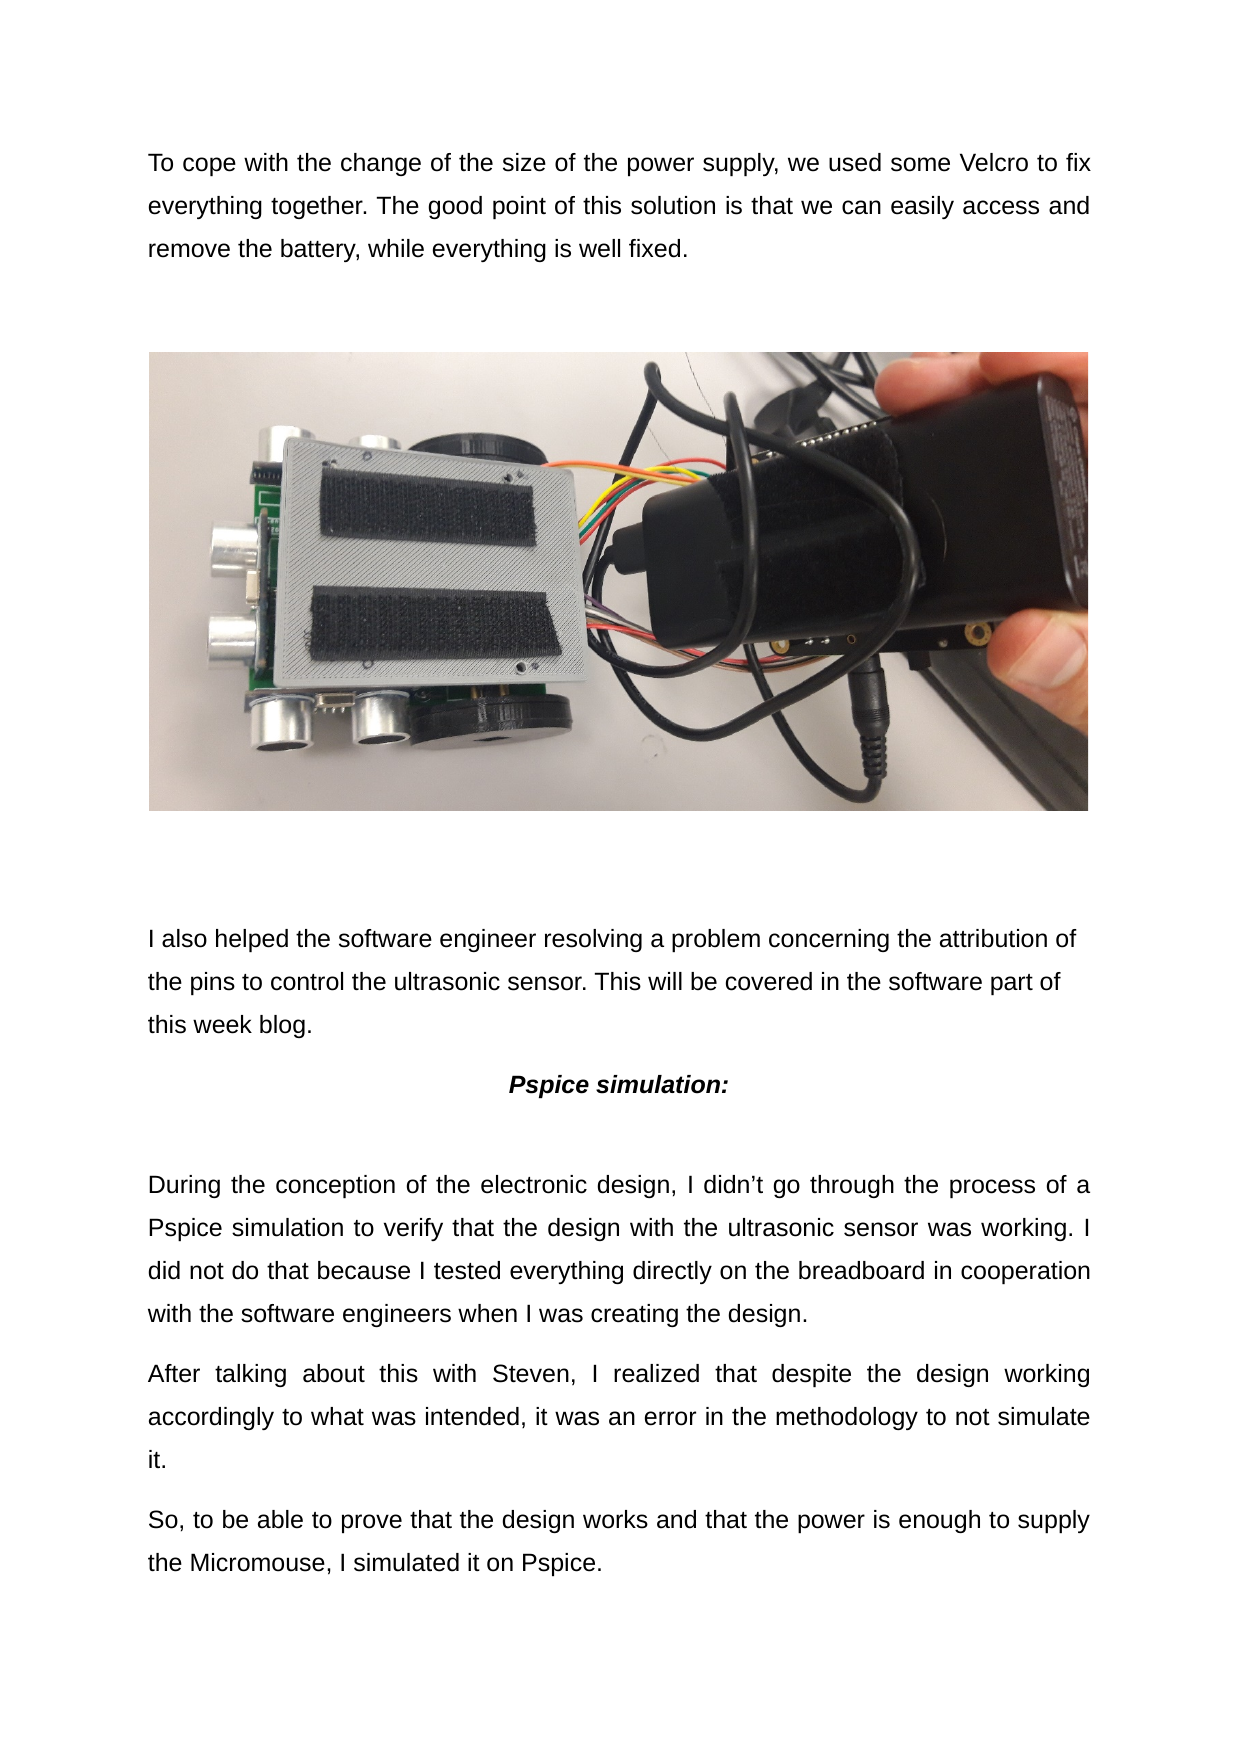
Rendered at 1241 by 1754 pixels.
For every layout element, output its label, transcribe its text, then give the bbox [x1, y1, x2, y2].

text Pspice simulation: [148, 1070, 1093, 1099]
text To cope with the change of the size of the power supply, we used some Velcro to fix everything together. The good point of this solution is that we can easily access and remove the battery, while everything is well fixed. [148, 148, 1093, 263]
text I also helped the software engineer resolving a problem concerning the attribution of the pins to control the ultrasonic sensor. This will be covered in the software part of this week blog. [148, 924, 1093, 1039]
text After talking about this with Steven, I realized that despite the design working accordingly to what was intended, it was an error in the methodology to not simulate it. [148, 1359, 1093, 1474]
picture [147, 352, 1088, 809]
text During the conception of the electronic design, I didn’t go through the process of a Pspice simulation to verify that the design with the ultrasonic sensor was working. I did not do that because I tested everything directly on the breadboard in cooperation with the software engineers when I was creating the design. [148, 1169, 1093, 1328]
text So, to be able to prove that the design works and that the power is enough to supply the Micromouse, I simulated it on Pspice. [148, 1505, 1093, 1577]
